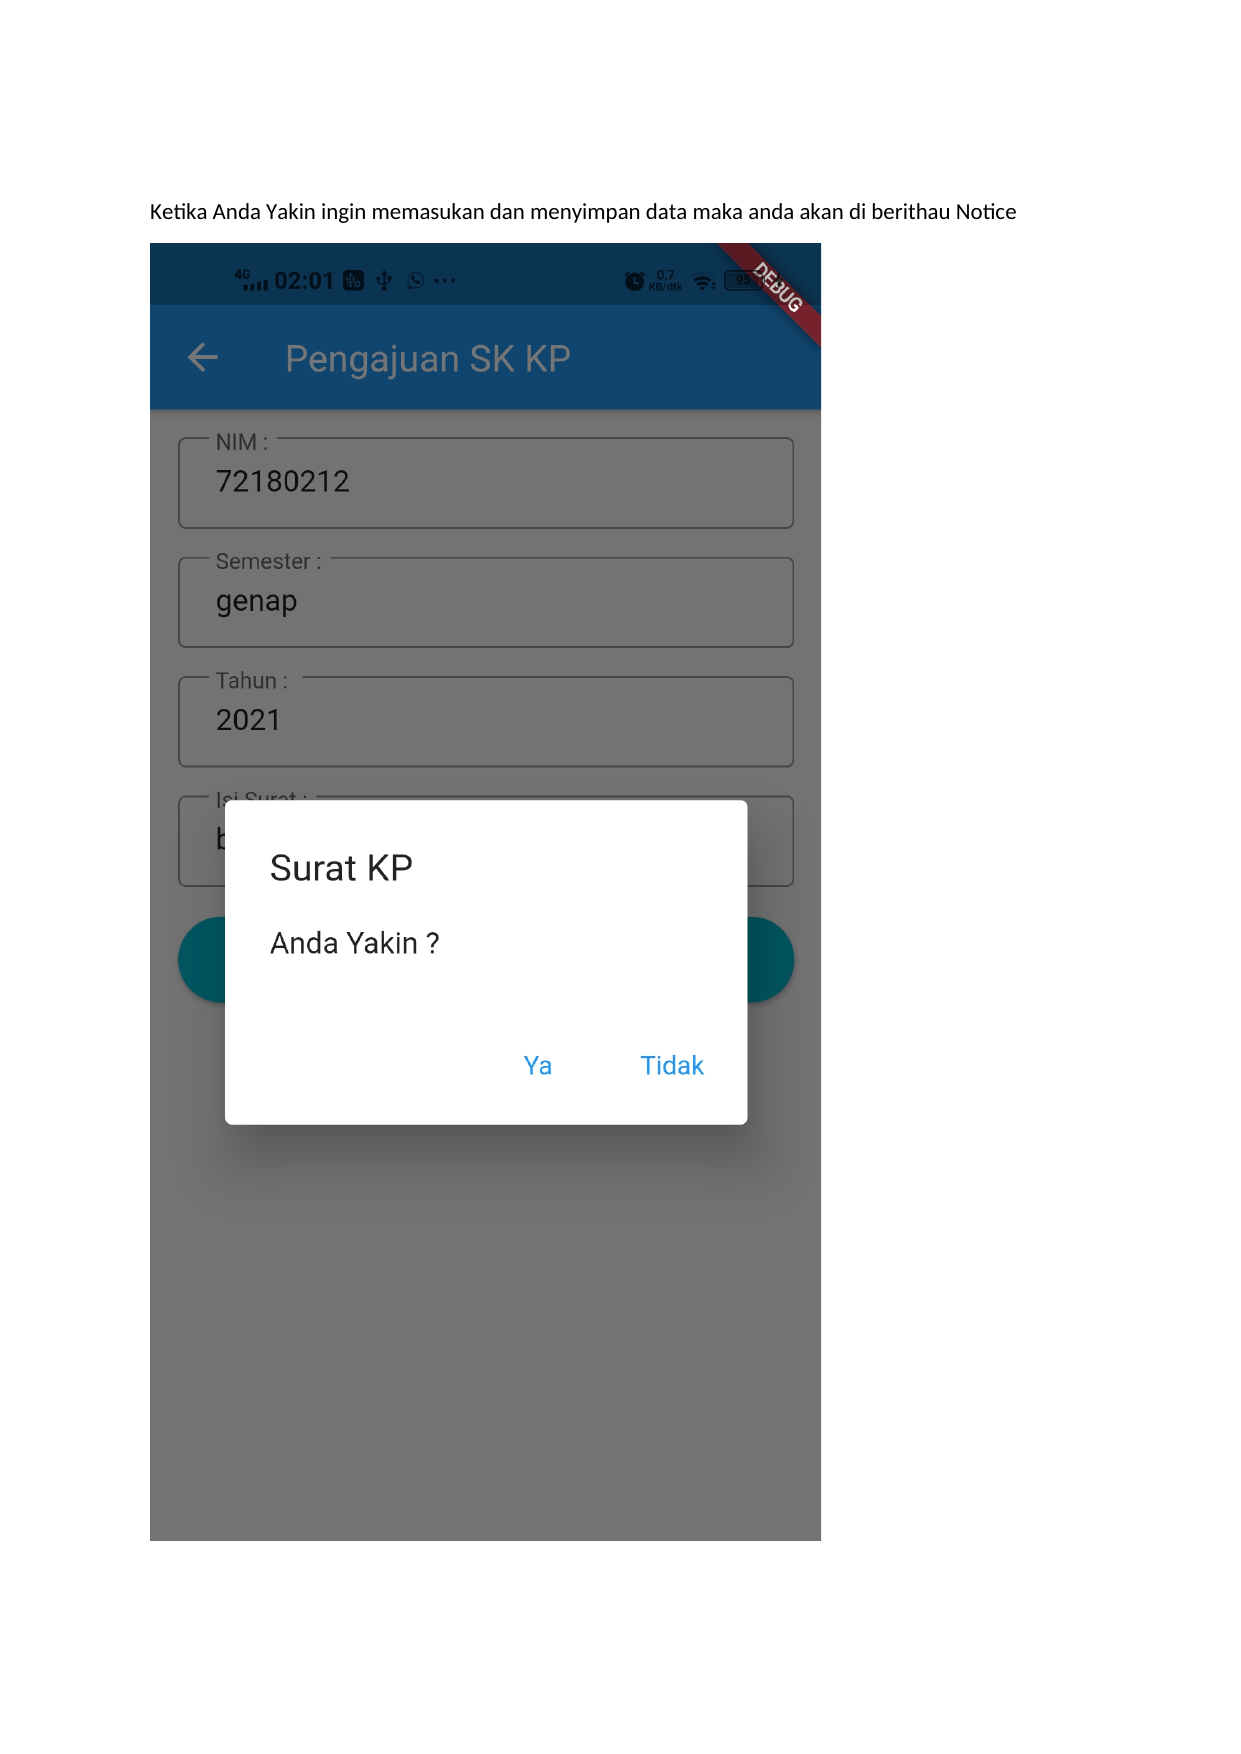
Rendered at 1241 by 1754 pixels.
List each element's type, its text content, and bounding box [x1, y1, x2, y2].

text Ketika Anda Yakin ingin memasukan dan menyimpan data maka anda akan di berithau Notice [150, 197, 1090, 225]
picture [150, 243, 822, 1541]
